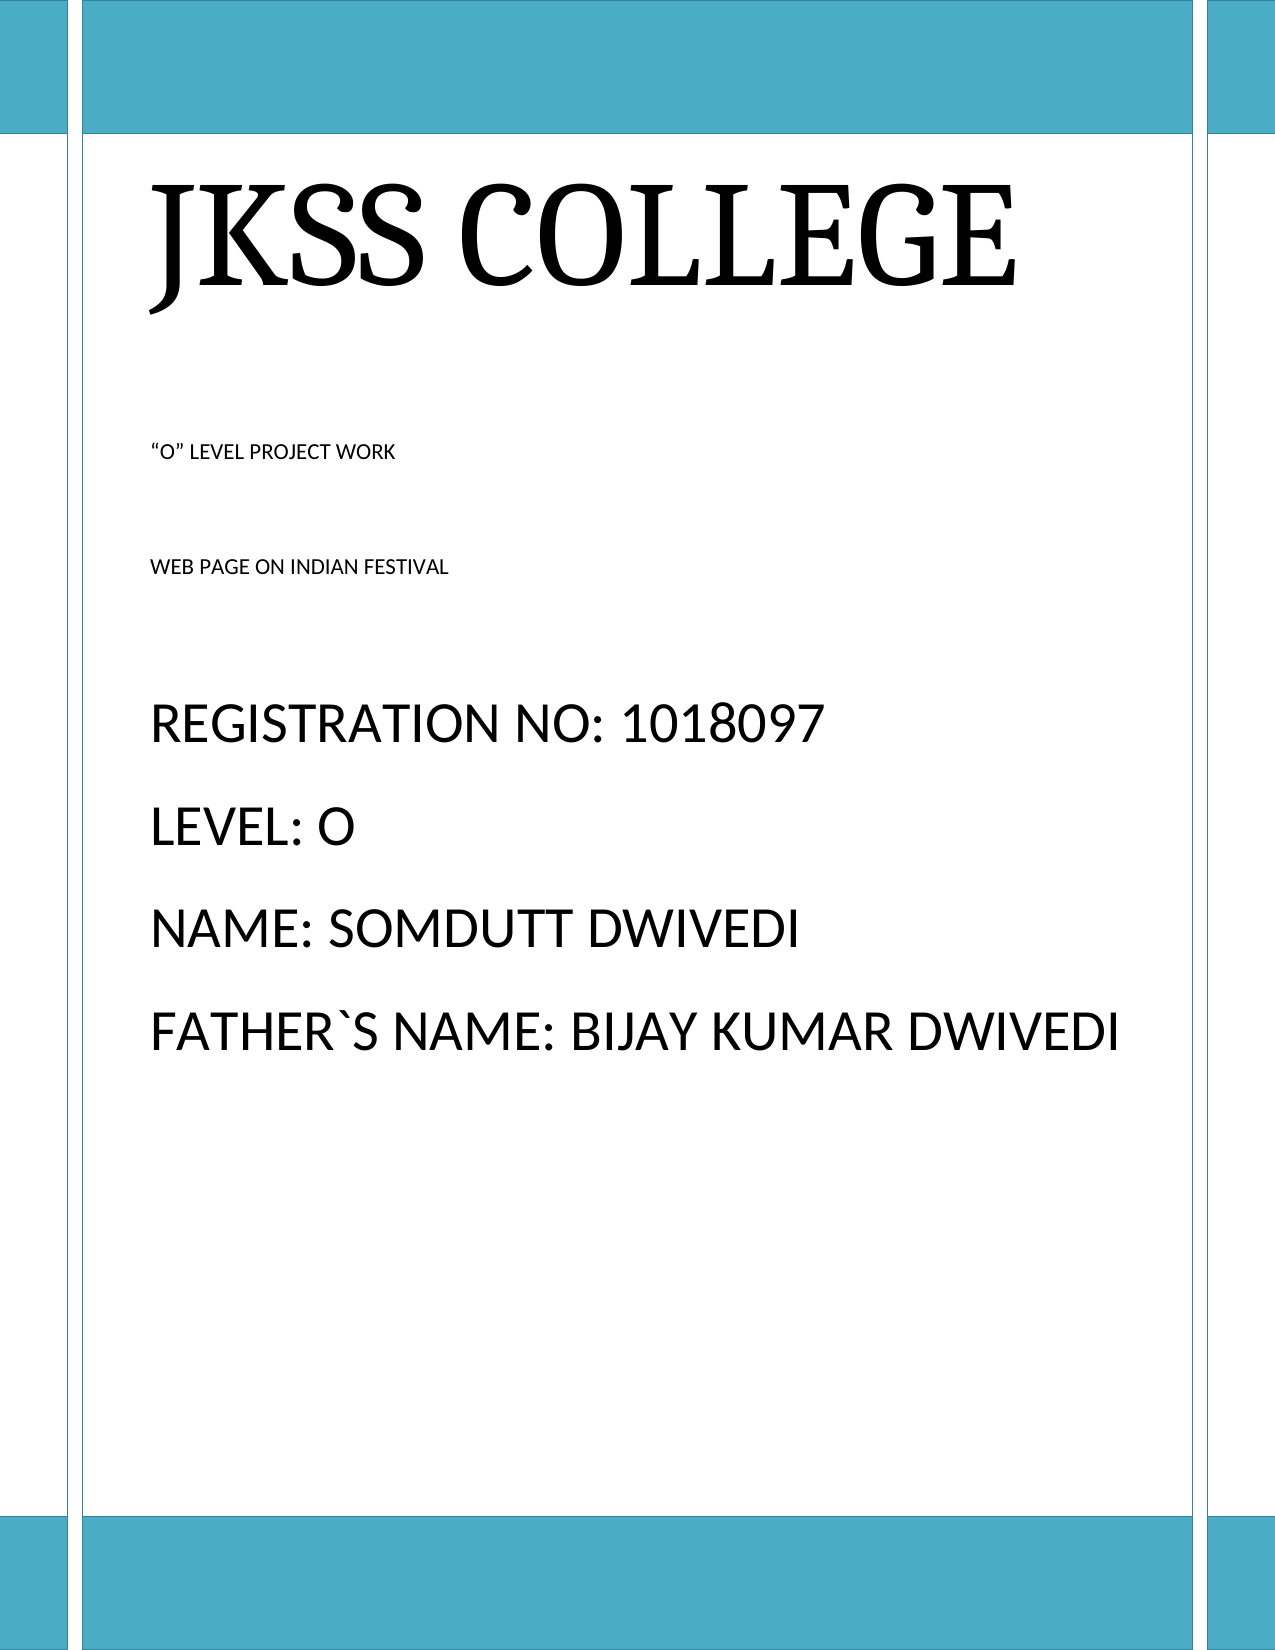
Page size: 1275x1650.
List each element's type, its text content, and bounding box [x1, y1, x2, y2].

text FATHER`S NAME: BIJAY KUMAR DWIVEDI [150, 994, 1125, 1065]
text NAME: SOMDUTT DWIVEDI [150, 891, 1125, 962]
text LEVEL: O [150, 788, 1125, 860]
text REGISTRATION NO: 1018097 [150, 686, 1125, 757]
